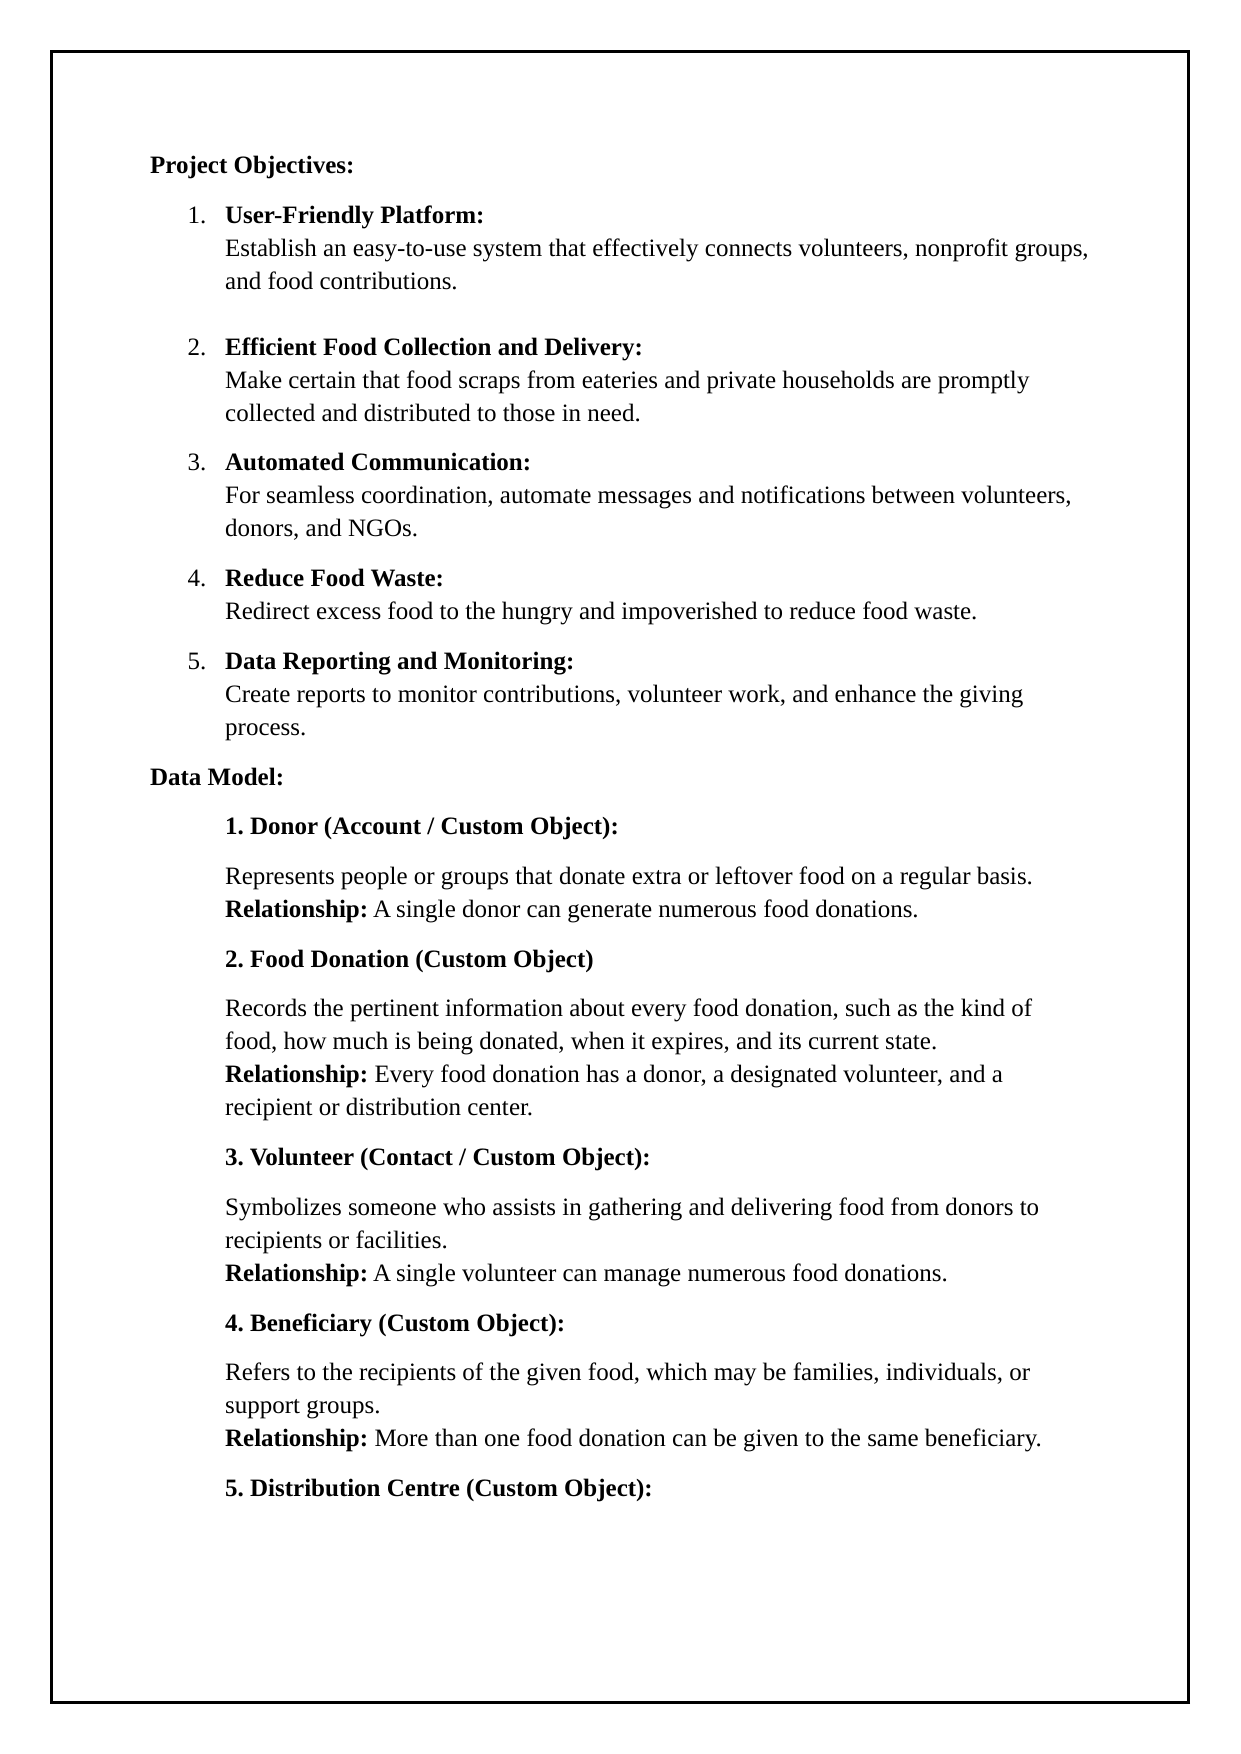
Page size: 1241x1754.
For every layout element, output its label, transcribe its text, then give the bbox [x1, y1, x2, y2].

text Refers to the recipients of the given food, which may be families, individuals, or support groups. Relationship: More than one food donation can be given to the same beneficiary. [225, 1357, 1090, 1452]
text 3. Volunteer (Contact / Custom Object): [225, 1142, 1090, 1171]
text 2. Food Donation (Custom Object) [225, 944, 1090, 972]
text Data Model: [150, 762, 1090, 790]
text 5. Distribution Centre (Custom Object): [225, 1473, 1090, 1502]
list User-Friendly Platform: Establish an easy-to-use system that effectively connects volunteers, nonprofit groups, and food contributions. [187, 200, 1090, 294]
text 4. Beneficiary (Custom Object): [225, 1308, 1090, 1336]
text Symbolizes someone who assists in gathering and delivering food from donors to recipients or facilities. Relationship: A single volunteer can manage numerous food donations. [225, 1192, 1090, 1287]
text Project Objectives: [150, 150, 1090, 179]
list Data Reporting and Monitoring: Create reports to monitor contributions, volunteer work, and enhance the giving process. [187, 646, 1090, 741]
list Automated Communication: For seamless coordination, automate messages and notifications between volunteers, donors, and NGOs. [187, 447, 1090, 542]
list Efficient Food Collection and Delivery: Make certain that food scraps from eateries and private households are promptly collected and distributed to those in need. [187, 332, 1090, 427]
text Represents people or groups that donate extra or leftover food on a regular basis. Relationship: A single donor can generate numerous food donations. [225, 861, 1090, 923]
text Records the pertinent information about every food donation, such as the kind of food, how much is being donated, when it expires, and its current state. Relationship: Every food donation has a donor, a designated volunteer, and a recipient or distribution center. [225, 993, 1090, 1121]
list Reduce Food Waste: Redirect excess food to the hungry and impoverished to reduce food waste. [187, 563, 1090, 625]
text 1. Donor (Account / Custom Object): [150, 811, 1090, 840]
